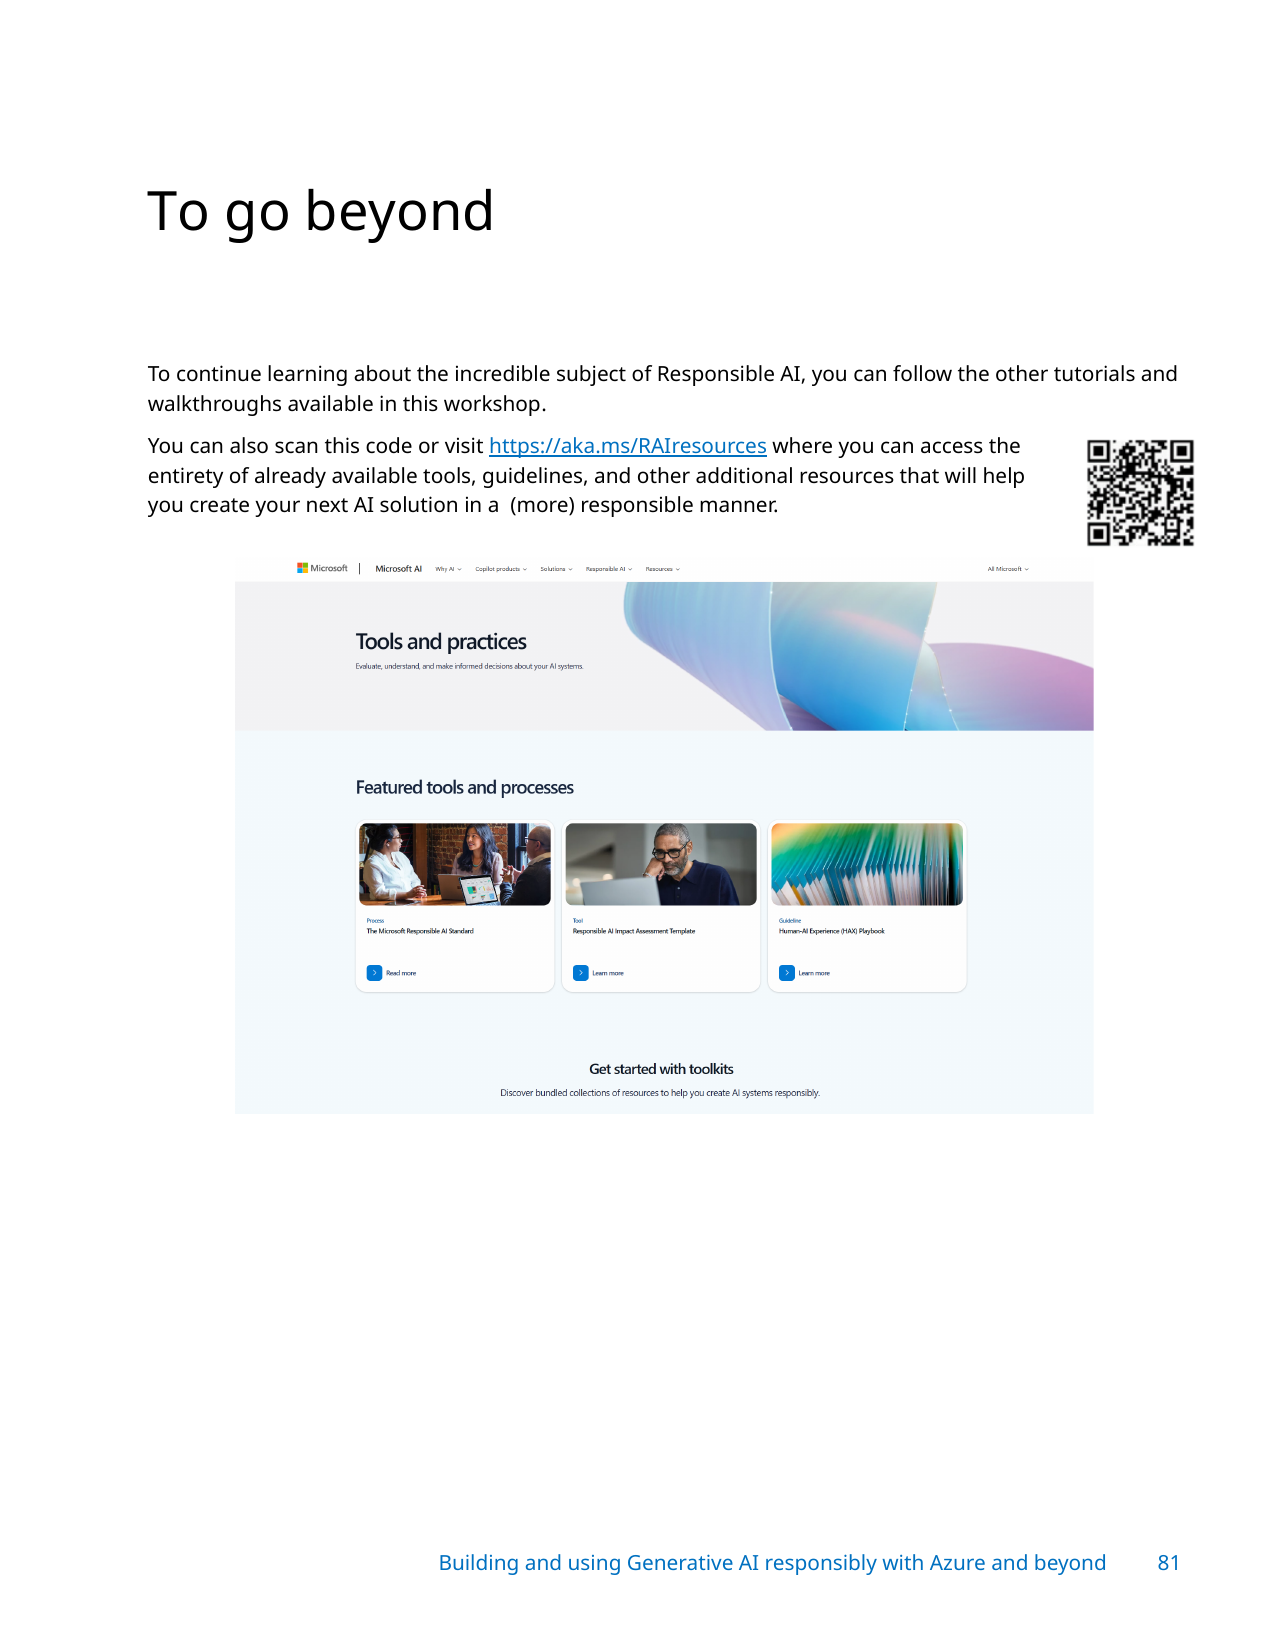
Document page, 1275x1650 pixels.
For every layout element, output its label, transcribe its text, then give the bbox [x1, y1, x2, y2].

text You can also scan this code or visit https://aka.ms/RAIresources where you can access the entirety of already available tools, guidelines, and other additional resources that will help you create your next AI solution in a (more) responsible manner. [148, 431, 1181, 519]
text To continue learning about the incredible subject of Responsible AI, you can follow the other tutorials and walkthroughs available in this workshop. [148, 359, 1181, 417]
picture [235, 557, 1094, 1114]
picture [1085, 434, 1196, 551]
subtitle To go beyond [148, 173, 738, 246]
